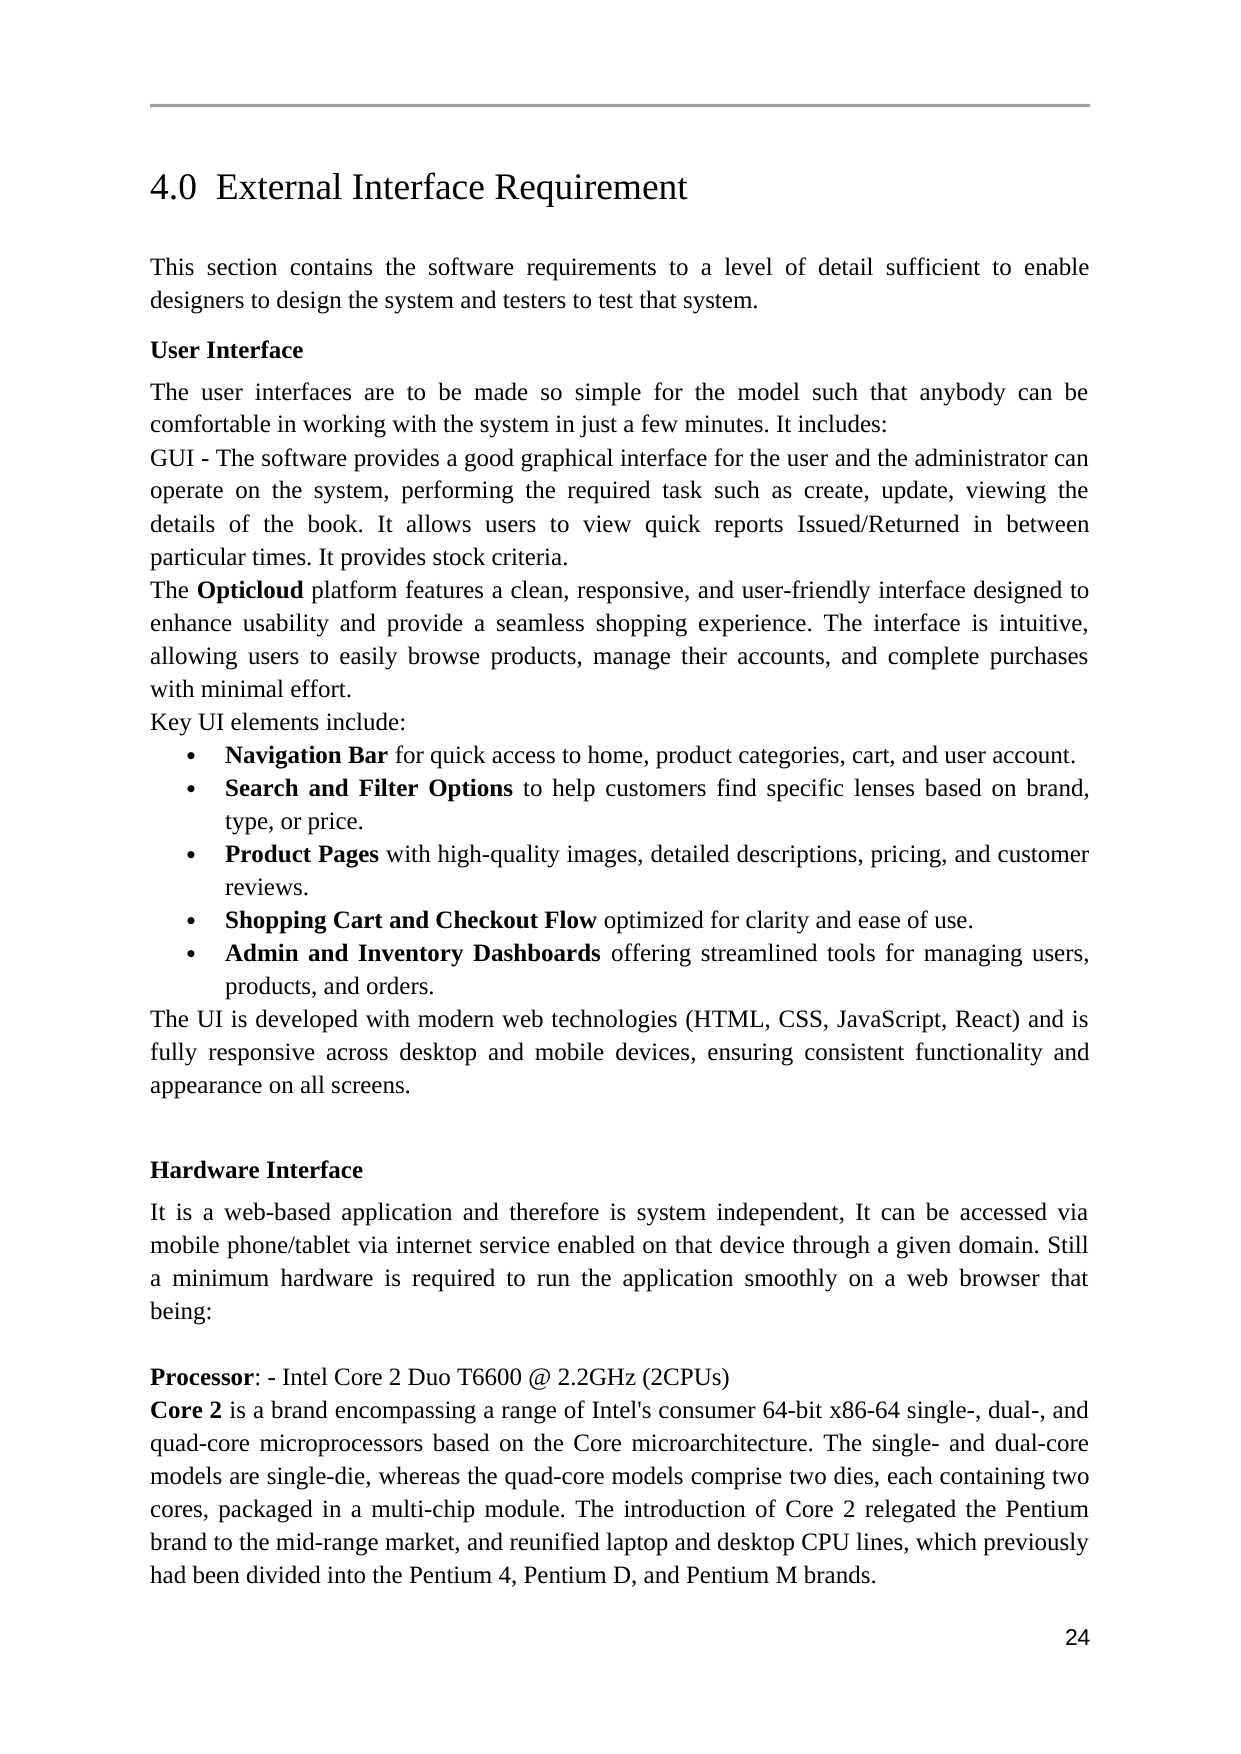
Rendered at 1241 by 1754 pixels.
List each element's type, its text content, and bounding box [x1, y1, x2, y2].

text Core 2 is a brand encompassing a range of Intel's consumer 64-bit x86-64 single-, dual-, and quad-core microprocessors based on the Core microarchitecture. The single- and dual-core models are single-die, whereas the quad-core models comprise two dies, each containing two cores, packaged in a multi-chip module. The introduction of Core 2 relegated the Pentium brand to the mid-range market, and reunified laptop and desktop CPU lines, which previously had been divided into the Pentium 4, Pentium D, and Pentium M brands. [150, 1395, 1090, 1589]
text It is a web-based application and therefore is system independent, It can be accessed via mobile phone/tablet via internet service enabled on that device through a given domain. Still a minimum hardware is required to run the application smoothly on a web browser that being: [150, 1197, 1090, 1324]
text Key UI elements include: [150, 707, 1090, 736]
text GUI - The software provides a good graphical interface for the user and the administrator can operate on the system, performing the required task such as create, update, viewing the details of the book. It allows users to view quick reports Issued/Returned in between particular times. It provides stock criteria. [150, 443, 1090, 570]
subtitle 4.0 External Interface Requirement [150, 164, 1090, 207]
list Search and Filter Options to help customers find specific lenses based on brand, type, or price. [187, 773, 1090, 834]
list Navigation Bar for quick access to home, product categories, cart, and user account. [187, 740, 1090, 768]
text The Opticloud platform features a clean, responsive, and user-friendly interface designed to enhance usability and provide a seamless shopping experience. The interface is intuitive, allowing users to easily browse products, manage their accounts, and complete purchases with minimal effort. [150, 575, 1090, 702]
list Shopping Cart and Checkout Flow optimized for clarity and ease of use. [187, 905, 1090, 934]
subtitle User Interface [150, 335, 1090, 364]
text This section contains the software requirements to a level of detail sufficient to enable designers to design the system and testers to test that system. [150, 252, 1090, 314]
text The user interfaces are to be made so simple for the model such that anybody can be comfortable in working with the system in just a few minutes. It includes: [150, 377, 1090, 438]
list Admin and Inventory Dashboards offering streamlined tools for managing users, products, and orders. [187, 938, 1090, 1000]
list Product Pages with high-quality images, detailed descriptions, pricing, and customer reviews. [187, 839, 1090, 901]
text The UI is developed with modern web technologies (HTML, CSS, JavaScript, React) and is fully responsive across desktop and mobile devices, ensuring consistent functionality and appearance on all screens. [150, 1004, 1090, 1099]
text Processor: - Intel Core 2 Duo T6600 @ 2.2GHz (2CPUs) [150, 1362, 1090, 1391]
subtitle Hardware Interface [150, 1155, 1090, 1184]
